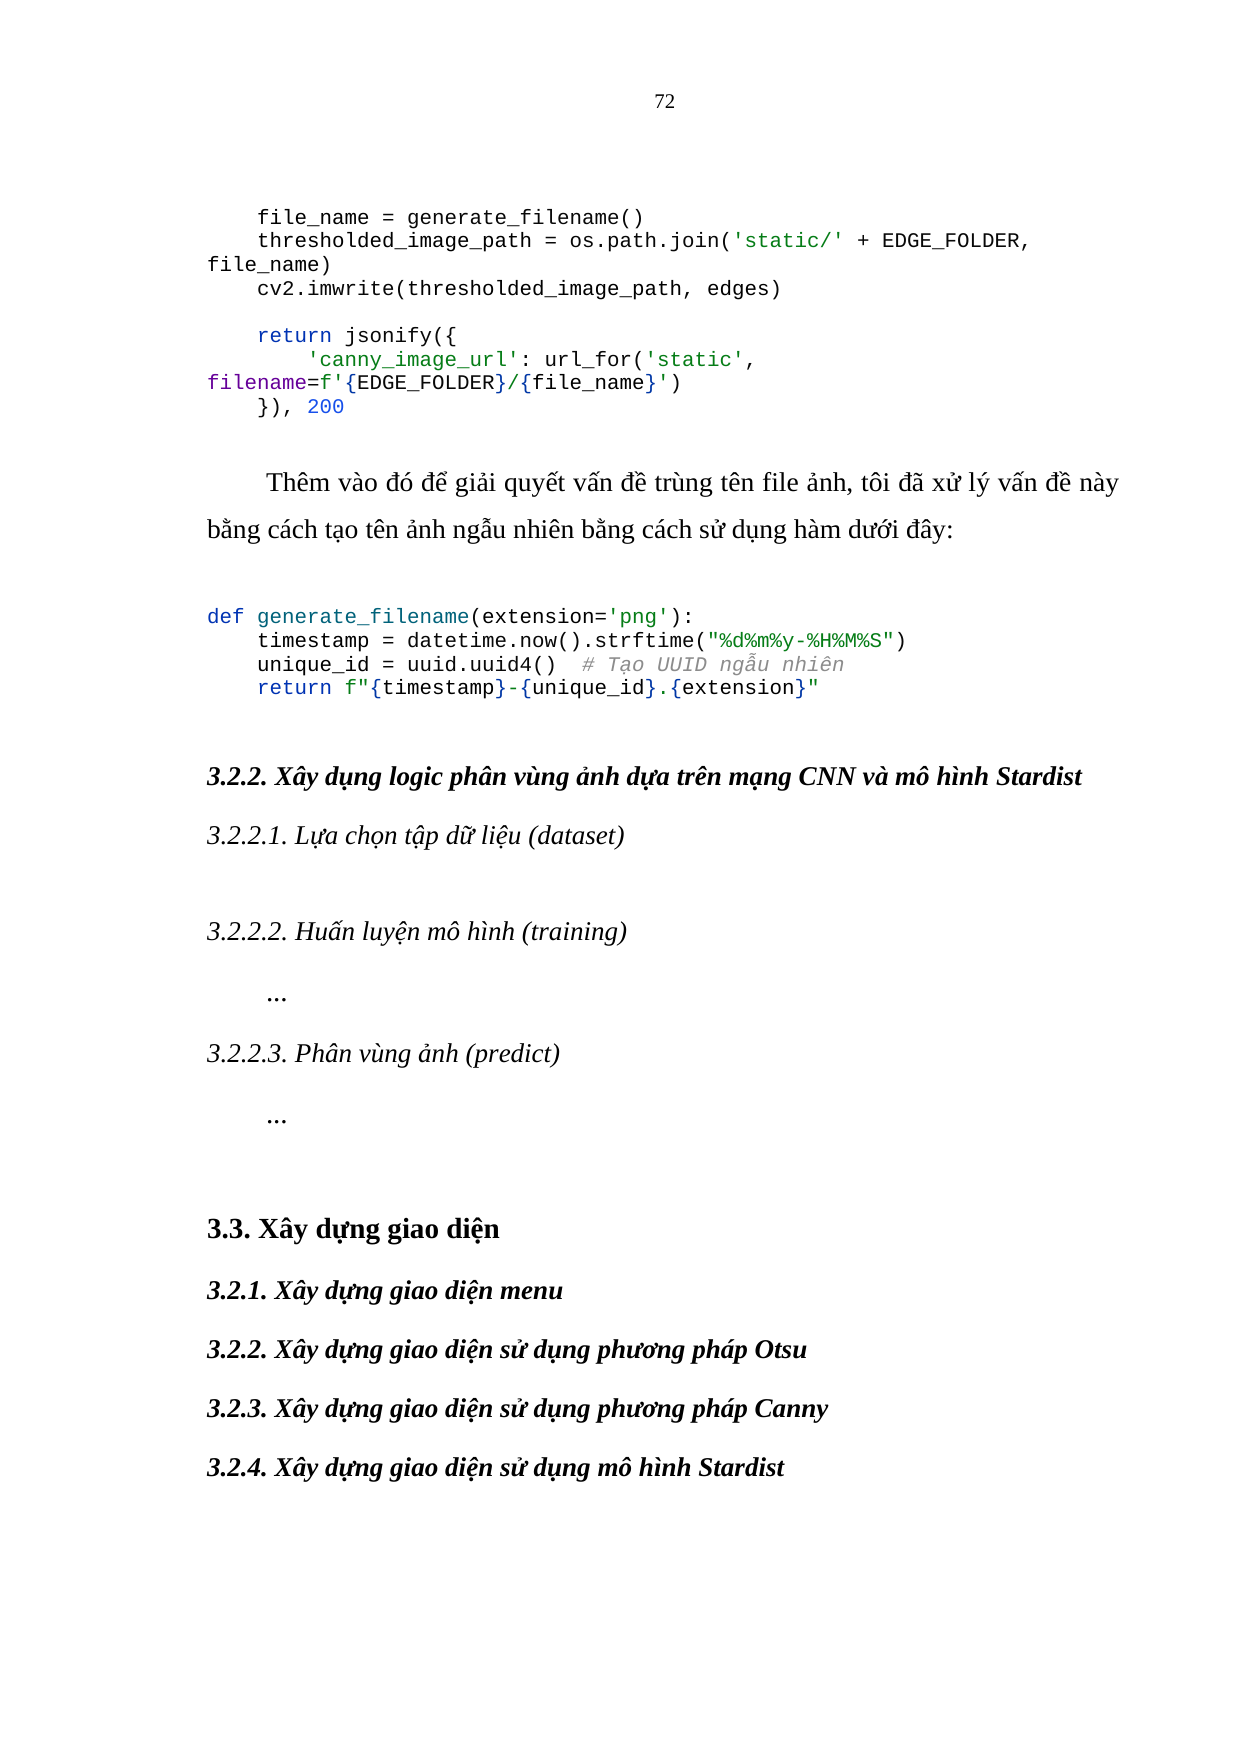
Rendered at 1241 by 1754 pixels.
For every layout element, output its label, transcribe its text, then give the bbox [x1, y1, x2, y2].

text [207, 207, 1122, 419]
subtitle 3.3. Xây dựng giao diện [207, 1211, 1122, 1244]
text def generate_filename(extension='png'): timestamp = datetime.now().strftime("%d%m%y-%H%M%S") unique_id = uuid.uuid4() # Tạo UUID ngẫu nhiên return f"{timestamp}-{unique_id}.{extension}" [207, 606, 1122, 701]
subtitle 3.2.4. Xây dựng giao diện sử dụng mô hình Stardist [207, 1451, 1122, 1482]
subtitle 3.2.3. Xây dựng giao diện sử dụng phương pháp Canny [207, 1392, 1122, 1423]
text ... [207, 1097, 1084, 1130]
subtitle 3.2.2.2. Huấn luyện mô hình (training) [207, 915, 1122, 946]
subtitle 3.2.2.1. Lựa chọn tập dữ liệu (dataset) [207, 819, 1122, 850]
subtitle 3.2.2. Xây dụng logic phân vùng ảnh dựa trên mạng CNN và mô hình Stardist [207, 760, 1122, 791]
text ... [207, 974, 1084, 1008]
subtitle 3.2.2. Xây dựng giao diện sử dụng phương pháp Otsu [207, 1333, 1122, 1364]
subtitle 3.2.2.3. Phân vùng ảnh (predict) [207, 1037, 1122, 1069]
text Thêm vào đó để giải quyết vấn đề trùng tên file ảnh, tôi đã xử lý vấn đề này bằng cách tạo tên ảnh ngẫu nhiên bằng cách sử dụng hàm dưới đây: [207, 466, 1122, 544]
subtitle 3.2.1. Xây dựng giao diện menu [207, 1274, 1122, 1305]
